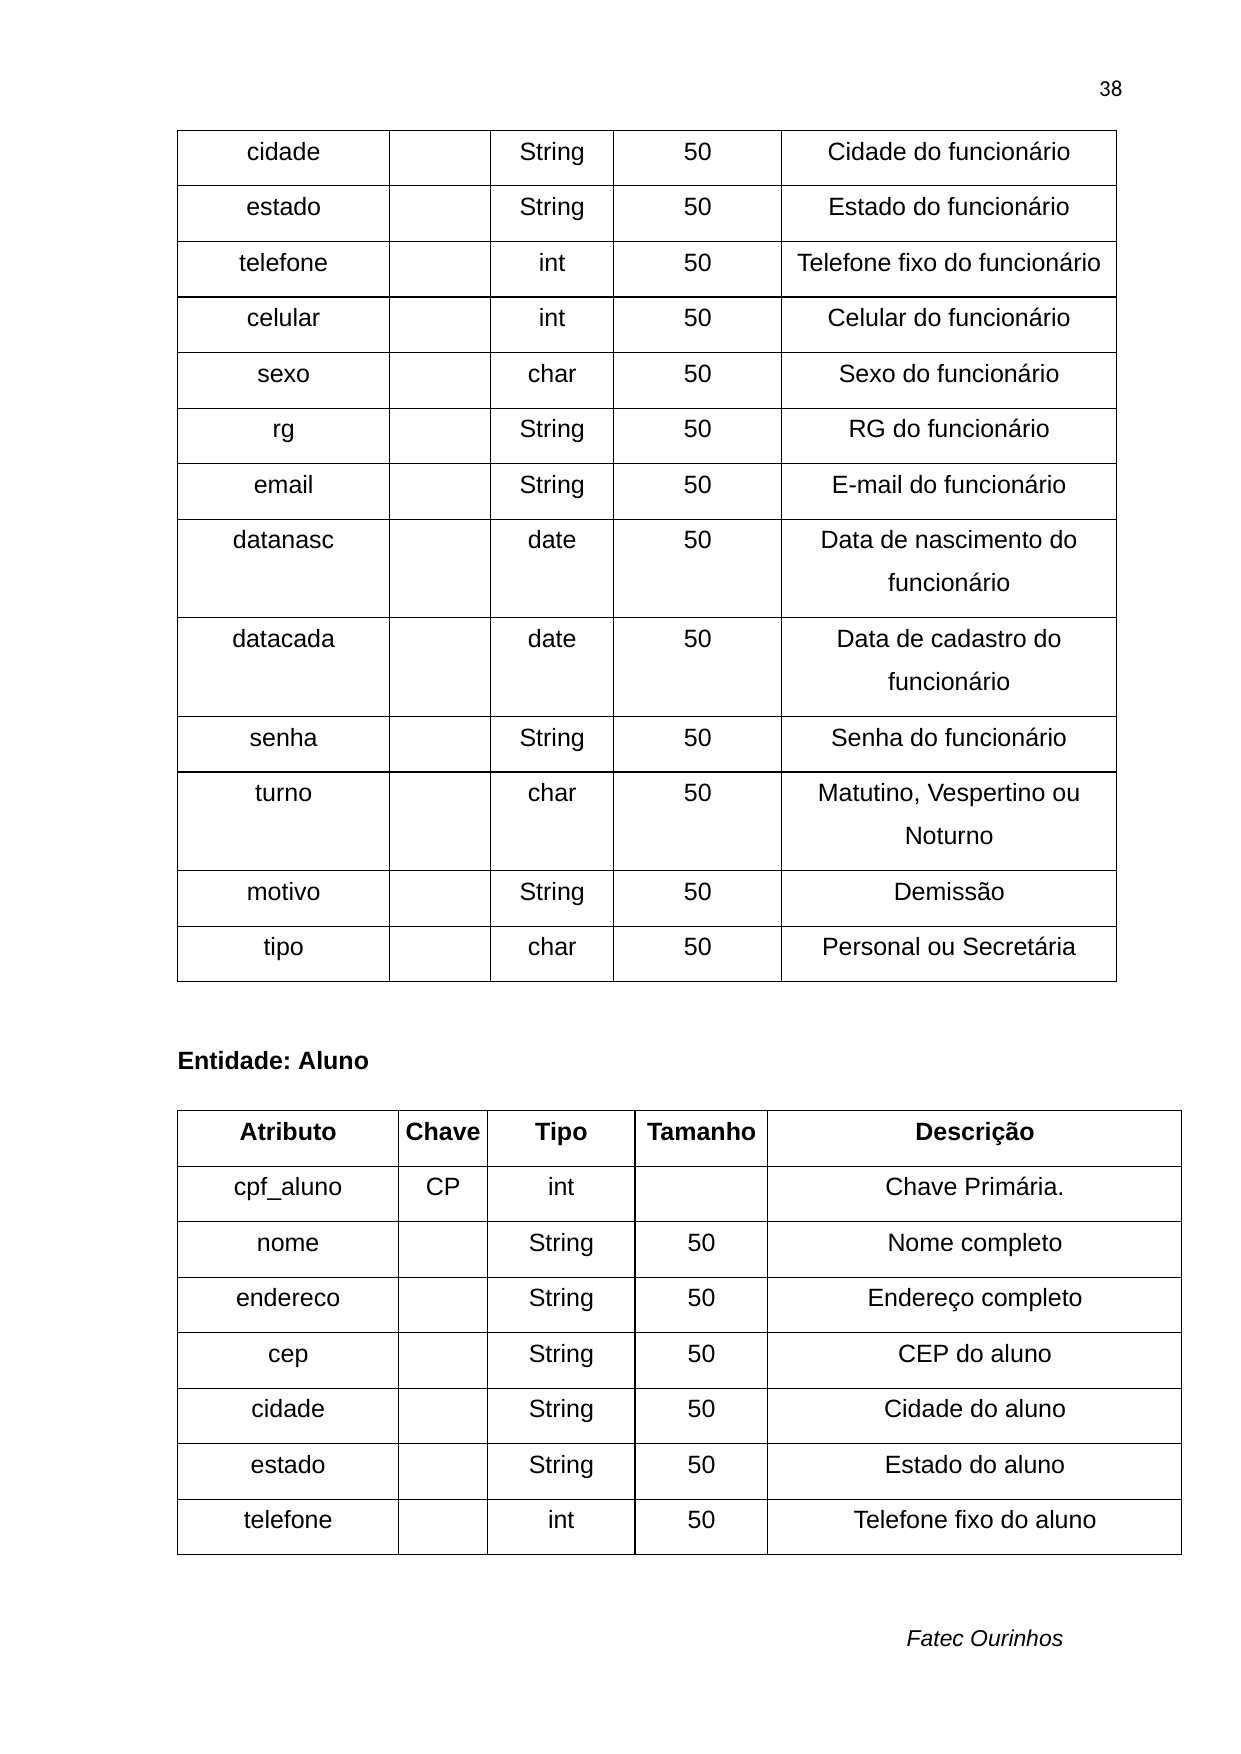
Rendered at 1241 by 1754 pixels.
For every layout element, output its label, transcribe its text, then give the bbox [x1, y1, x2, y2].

table_cell [390, 131, 490, 185]
table_cell 50 [614, 717, 781, 771]
table_cell Nome completo [768, 1222, 1181, 1277]
table_cell 50 [614, 464, 781, 518]
table_cell 50 [614, 298, 781, 352]
table_cell motivo [178, 871, 389, 926]
table_cell [390, 927, 490, 981]
table_cell String [488, 1222, 634, 1277]
table_cell Endereço completo [768, 1278, 1181, 1332]
table_cell datacada [178, 618, 389, 716]
table_cell 50 [636, 1444, 767, 1499]
table_cell 50 [614, 773, 781, 870]
table_cell Cidade do funcionário [782, 131, 1116, 185]
table_cell 50 [614, 242, 781, 296]
table_cell tipo [178, 927, 389, 981]
table_cell 50 [636, 1222, 767, 1277]
table_cell cidade [178, 131, 389, 185]
table_cell String [491, 131, 613, 185]
table_cell cpf_aluno [178, 1167, 398, 1221]
table_cell [390, 717, 490, 771]
table_cell [390, 520, 490, 617]
table_cell 50 [614, 618, 781, 716]
table_cell [399, 1278, 487, 1332]
table_cell endereco [178, 1278, 398, 1332]
table_cell [636, 1167, 767, 1221]
table_header Atributo [178, 1111, 398, 1166]
table_cell RG do funcionário [782, 409, 1116, 463]
table_cell Cidade do aluno [768, 1389, 1181, 1443]
table_cell String [491, 464, 613, 518]
table_cell [390, 298, 490, 352]
table_cell estado [178, 1444, 398, 1499]
table_cell 50 [636, 1500, 767, 1554]
table_cell 50 [614, 409, 781, 463]
table_cell [399, 1389, 487, 1443]
table_cell String [488, 1333, 634, 1388]
table_cell Data de nascimento do funcionário [782, 520, 1116, 617]
text Entidade: Aluno [177, 1046, 1122, 1075]
table_cell Senha do funcionário [782, 717, 1116, 771]
table_cell turno [178, 773, 389, 870]
table_cell 50 [614, 131, 781, 185]
table_cell String [491, 409, 613, 463]
table_cell [390, 618, 490, 716]
table_cell Celular do funcionário [782, 298, 1116, 352]
table_cell int [488, 1167, 634, 1221]
table_cell String [491, 717, 613, 771]
table_cell Chave Primária. [768, 1167, 1181, 1221]
table_cell String [488, 1444, 634, 1499]
table_cell [390, 242, 490, 296]
table_cell [390, 464, 490, 518]
table_header Tamanho [636, 1111, 767, 1166]
table_cell date [491, 618, 613, 716]
table_cell rg [178, 409, 389, 463]
table_cell 50 [614, 871, 781, 926]
table_cell char [491, 773, 613, 870]
table_header Descrição [768, 1111, 1181, 1166]
table_cell [390, 773, 490, 870]
table_cell Sexo do funcionário [782, 353, 1116, 407]
table_cell char [491, 353, 613, 407]
table_cell Telefone fixo do aluno [768, 1500, 1181, 1554]
table_cell String [491, 186, 613, 241]
table_cell sexo [178, 353, 389, 407]
table_cell CEP do aluno [768, 1333, 1181, 1388]
table_cell cep [178, 1333, 398, 1388]
table_cell [390, 871, 490, 926]
table_cell estado [178, 186, 389, 241]
table_cell Telefone fixo do funcionário [782, 242, 1116, 296]
table_cell 50 [636, 1389, 767, 1443]
table_cell String [491, 871, 613, 926]
table_cell int [491, 298, 613, 352]
table_cell char [491, 927, 613, 981]
table_cell 50 [636, 1333, 767, 1388]
table_cell Personal ou Secretária [782, 927, 1116, 981]
table_cell telefone [178, 1500, 398, 1554]
table_cell telefone [178, 242, 389, 296]
table_header Tipo [488, 1111, 634, 1166]
table_cell [390, 409, 490, 463]
table_cell String [488, 1389, 634, 1443]
table_cell 50 [636, 1278, 767, 1332]
table_cell 50 [614, 927, 781, 981]
table_cell Matutino, Vespertino ou Noturno [782, 773, 1116, 870]
table_cell 50 [614, 520, 781, 617]
table_cell [399, 1333, 487, 1388]
table_cell email [178, 464, 389, 518]
table_cell cidade [178, 1389, 398, 1443]
table_cell 50 [614, 186, 781, 241]
table_cell date [491, 520, 613, 617]
table_cell int [488, 1500, 634, 1554]
table_cell Estado do funcionário [782, 186, 1116, 241]
table_cell E-mail do funcionário [782, 464, 1116, 518]
table_cell [399, 1222, 487, 1277]
table_cell Data de cadastro do funcionário [782, 618, 1116, 716]
table_header Chave [399, 1111, 487, 1166]
table_cell senha [178, 717, 389, 771]
table_cell 50 [614, 353, 781, 407]
table_cell Estado do aluno [768, 1444, 1181, 1499]
table_cell String [488, 1278, 634, 1332]
table_cell Demissão [782, 871, 1116, 926]
table_cell CP [399, 1167, 487, 1221]
table_cell celular [178, 298, 389, 352]
table_cell [390, 186, 490, 241]
table_cell [390, 353, 490, 407]
table_cell nome [178, 1222, 398, 1277]
table_cell datanasc [178, 520, 389, 617]
table_cell int [491, 242, 613, 296]
table_cell [399, 1500, 487, 1554]
table_cell [399, 1444, 487, 1499]
